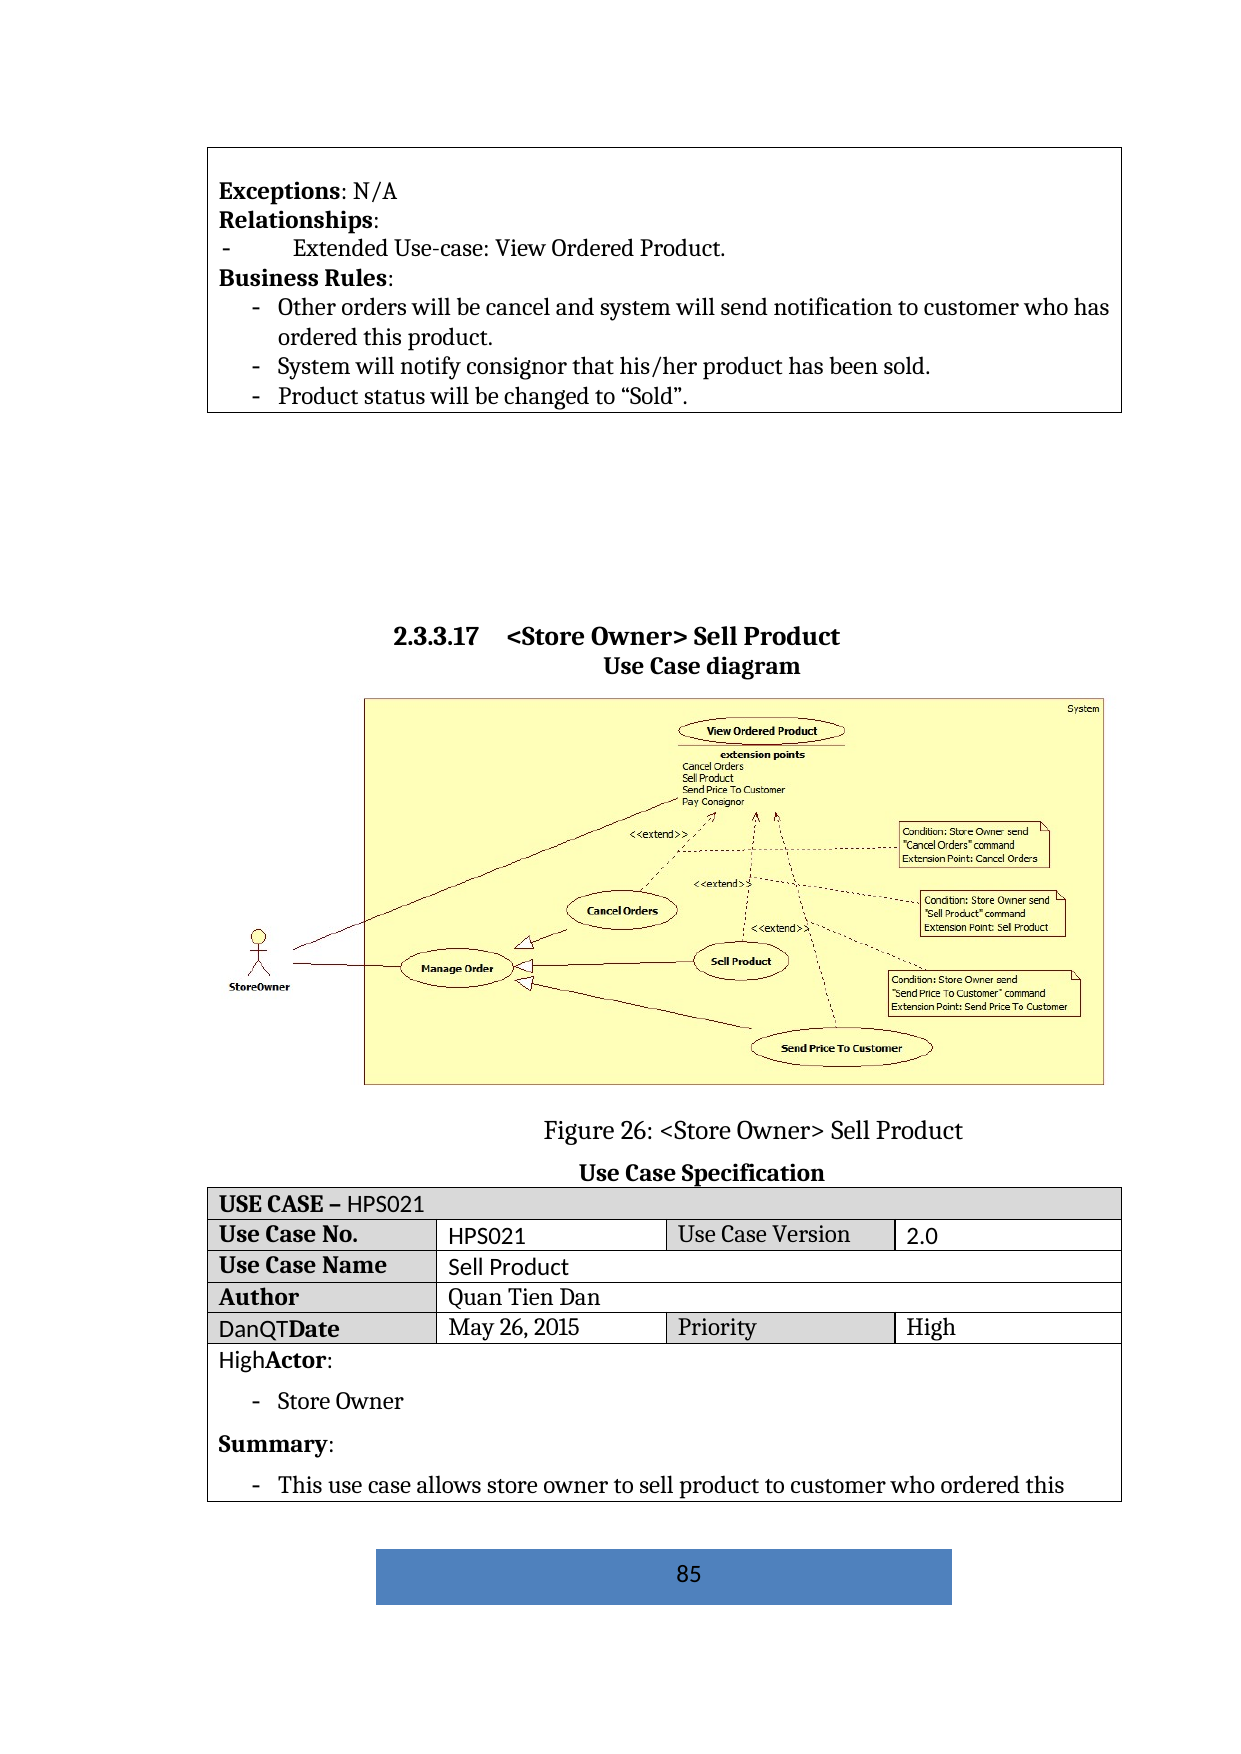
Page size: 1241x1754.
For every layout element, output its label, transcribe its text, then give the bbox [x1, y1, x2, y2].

table_cell Use Case No. [208, 1220, 436, 1250]
table_header USE CASE – [208, 1188, 1121, 1219]
table_cell Priority [667, 1313, 894, 1343]
table_cell Use Case Name [208, 1251, 436, 1282]
table_cell Date [208, 1313, 436, 1343]
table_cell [208, 1344, 1121, 1501]
list Use Case Specification [282, 1158, 1122, 1187]
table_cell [208, 148, 1121, 412]
list Use Case diagram [282, 652, 1122, 680]
table_cell Author [208, 1283, 436, 1312]
subtitle <Store Owner> Sell Product [393, 621, 1122, 652]
text Figure : <Store Owner> Sell Product [385, 1115, 1122, 1146]
table_cell Use Case Version [667, 1220, 894, 1250]
picture [207, 680, 1122, 1103]
table_cell [437, 1251, 1121, 1282]
